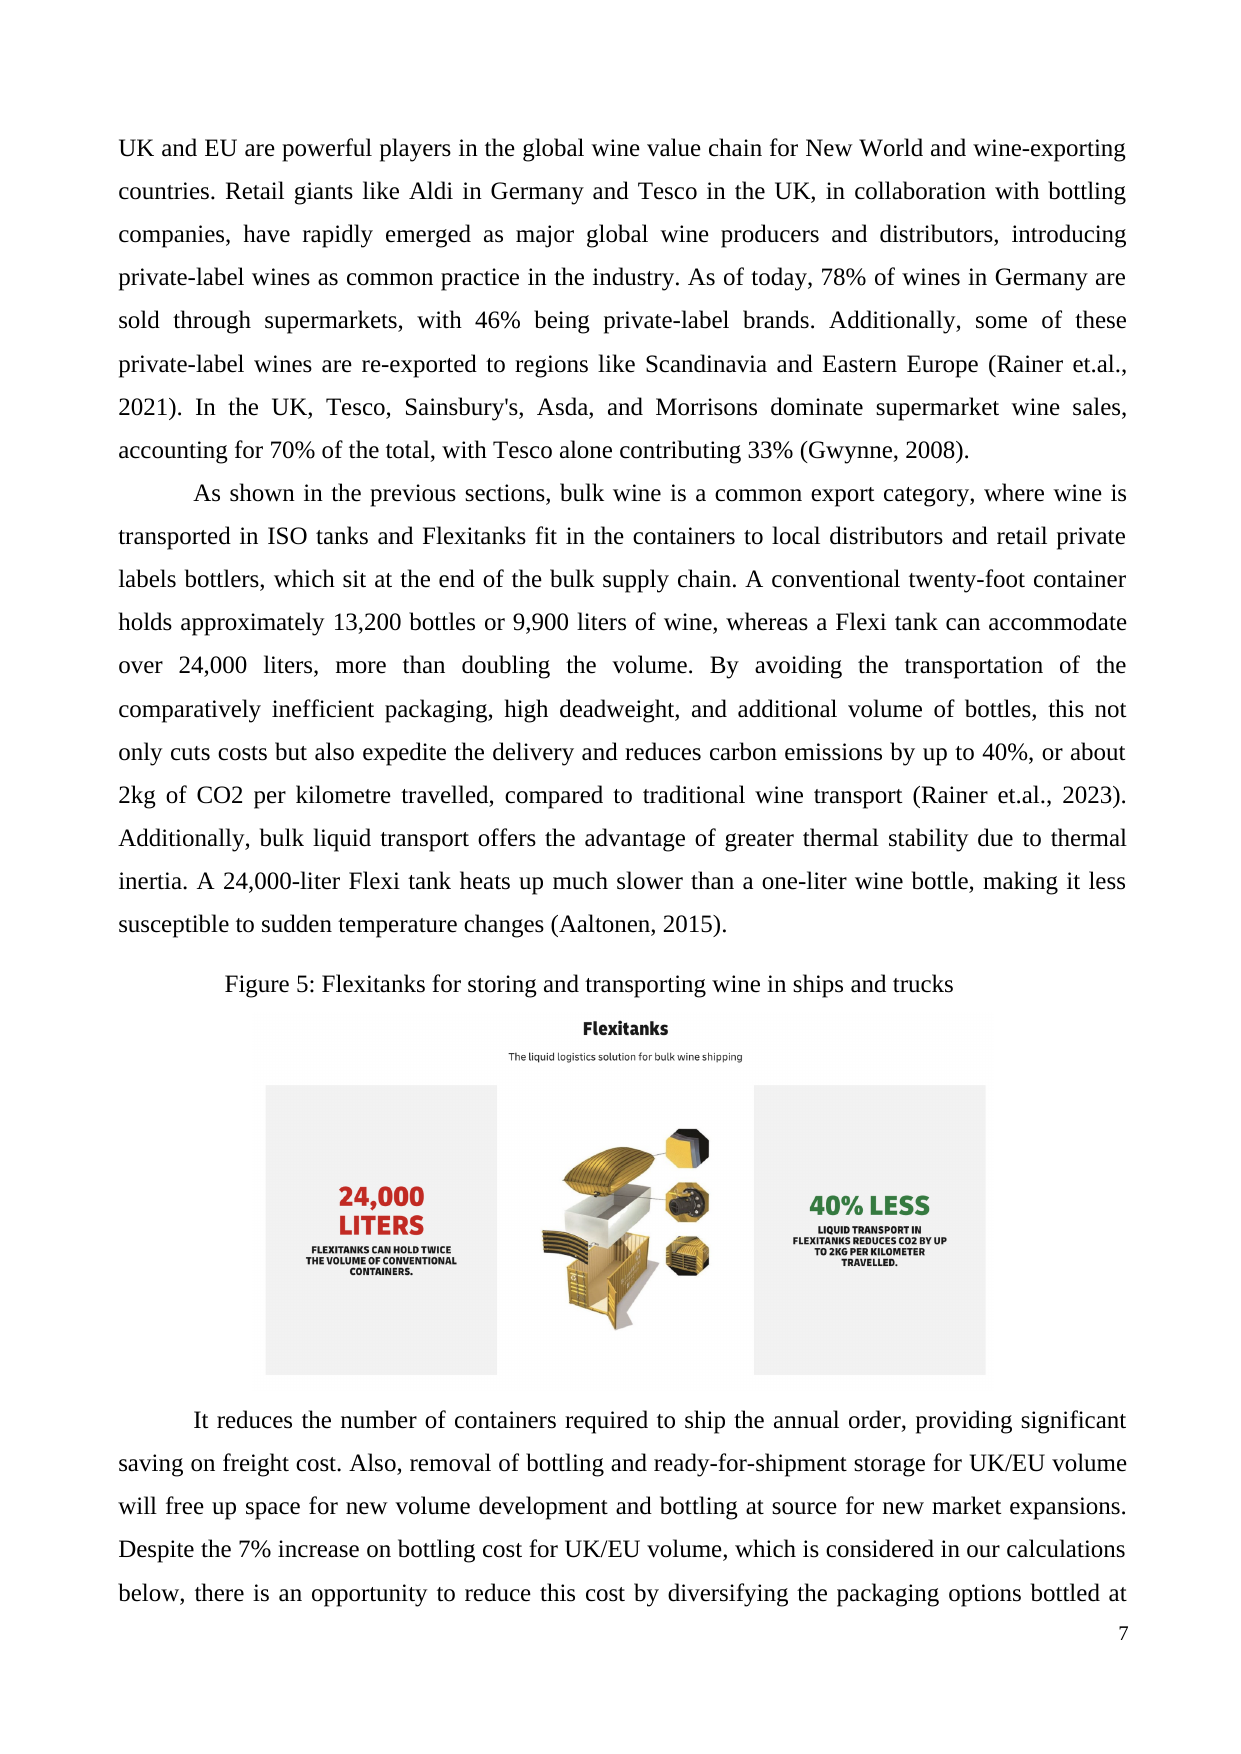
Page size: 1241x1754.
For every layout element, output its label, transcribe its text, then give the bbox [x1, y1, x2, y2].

text Figure 5: Flexitanks for storing and transporting wine in ships and trucks [118, 969, 1128, 998]
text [118, 133, 1128, 464]
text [118, 1405, 1128, 1606]
text As shown in the previous sections, bulk wine is a common export category, where wine is transported in ISO tanks and Flexitanks fit in the containers to local distributors and retail private labels bottlers, which sit at the end of the bulk supply chain. A conventional twenty-foot container holds approximately 13,200 bottles or 9,900 liters of wine, whereas a Flexi tank can accommodate over 24,000 liters, more than doubling the volume. By avoiding the transportation of the comparatively inefficient packaging, high deadweight, and additional volume of bottles, this not only cuts costs but also expedite the delivery and reduces carbon emissions by up to 40%, or about 2kg of CO2 per kilometre travelled, compared to traditional wine transport (Rainer et.al., 2023). Additionally, bulk liquid transport offers the advantage of greater thermal stability due to thermal inertia. A 24,000-liter Flexi tank heats up much slower than a one-liter wine bottle, making it less susceptible to sudden temperature changes (Aaltonen, 2015). [118, 478, 1128, 938]
